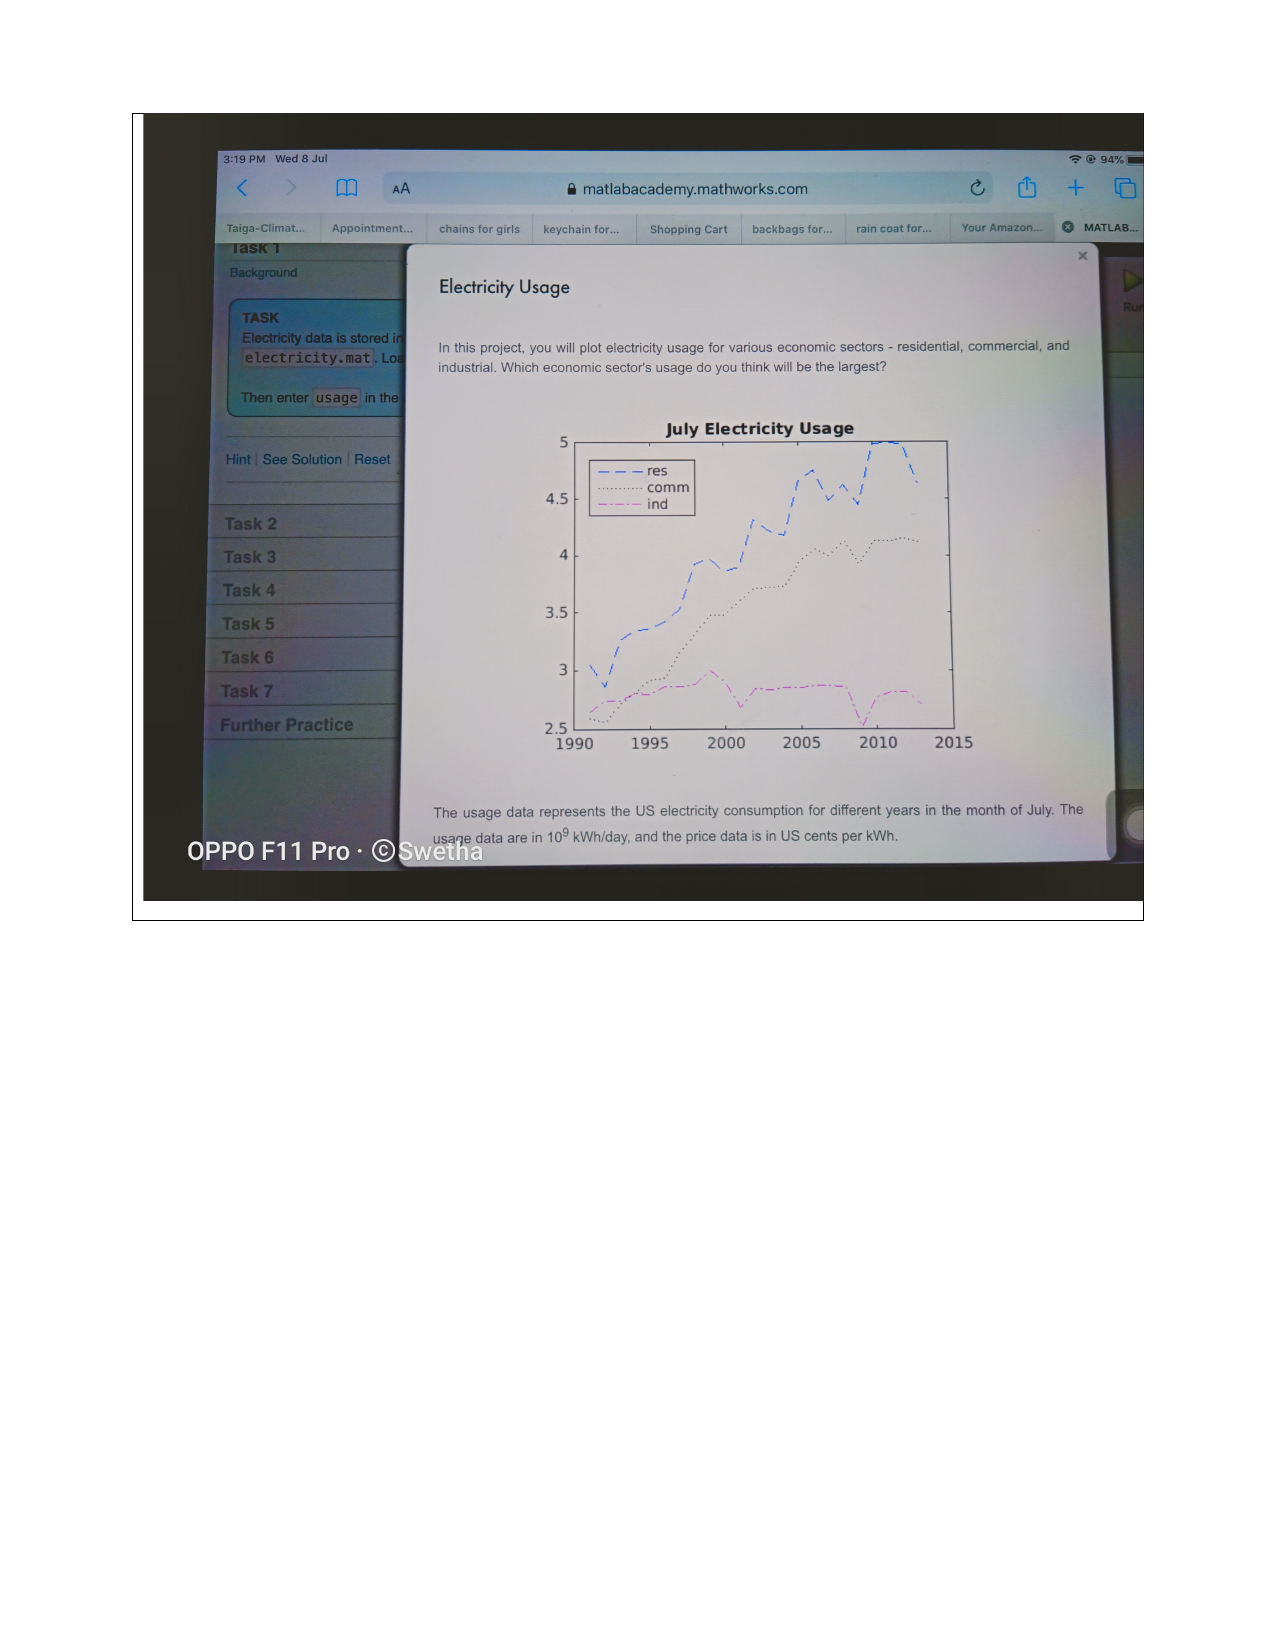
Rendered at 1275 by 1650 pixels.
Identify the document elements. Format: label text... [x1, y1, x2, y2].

picture [143, 113, 1144, 901]
